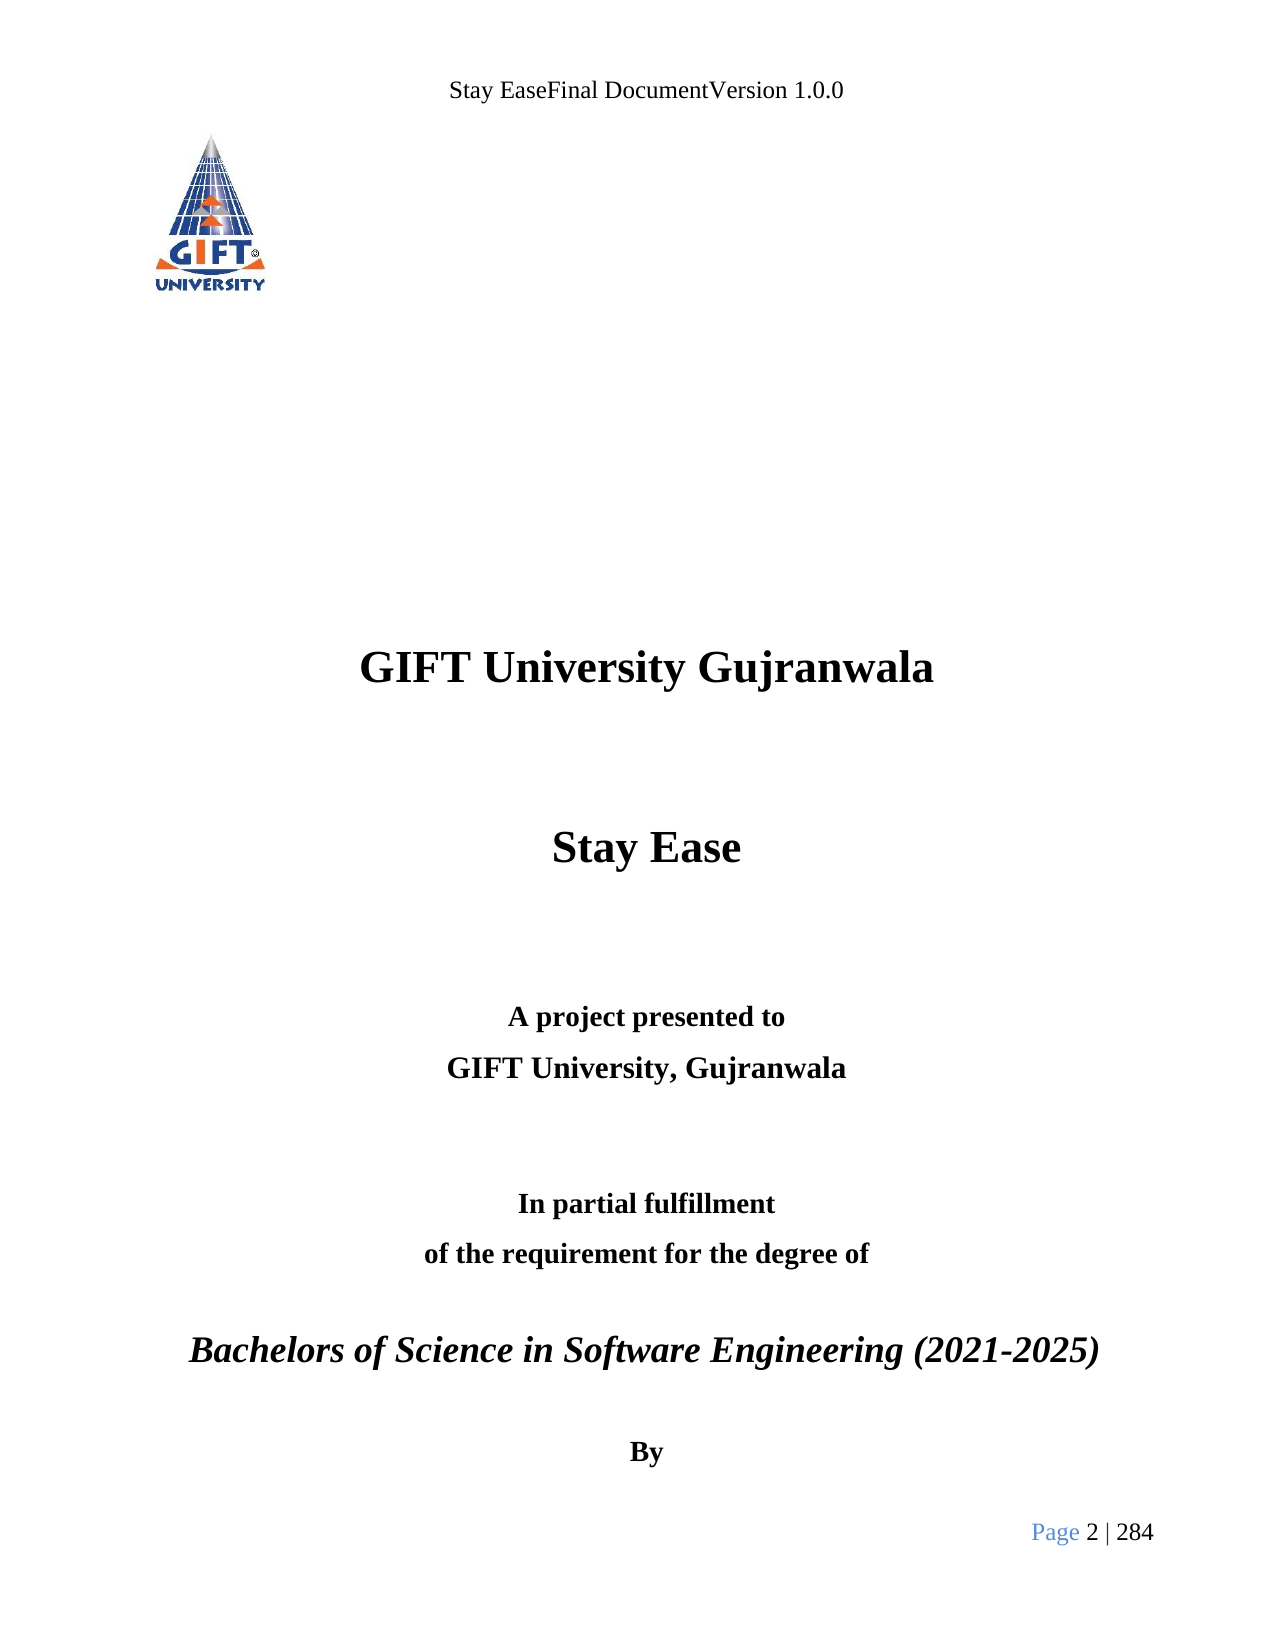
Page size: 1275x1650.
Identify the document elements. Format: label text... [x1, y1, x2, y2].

picture [112, 121, 308, 317]
text By [112, 1434, 1181, 1467]
text A project presented to [112, 999, 1181, 1032]
text of the requirement for the degree of [112, 1236, 1181, 1270]
text Bachelors of Science in Software Engineering (2021-2025) [112, 1328, 1181, 1371]
text GIFT University, Gujranwala [112, 1049, 1181, 1085]
text GIFT University Gujranwala [112, 639, 1181, 692]
text In partial fulfillment [112, 1186, 1181, 1219]
text Stay Ease [112, 819, 1181, 872]
